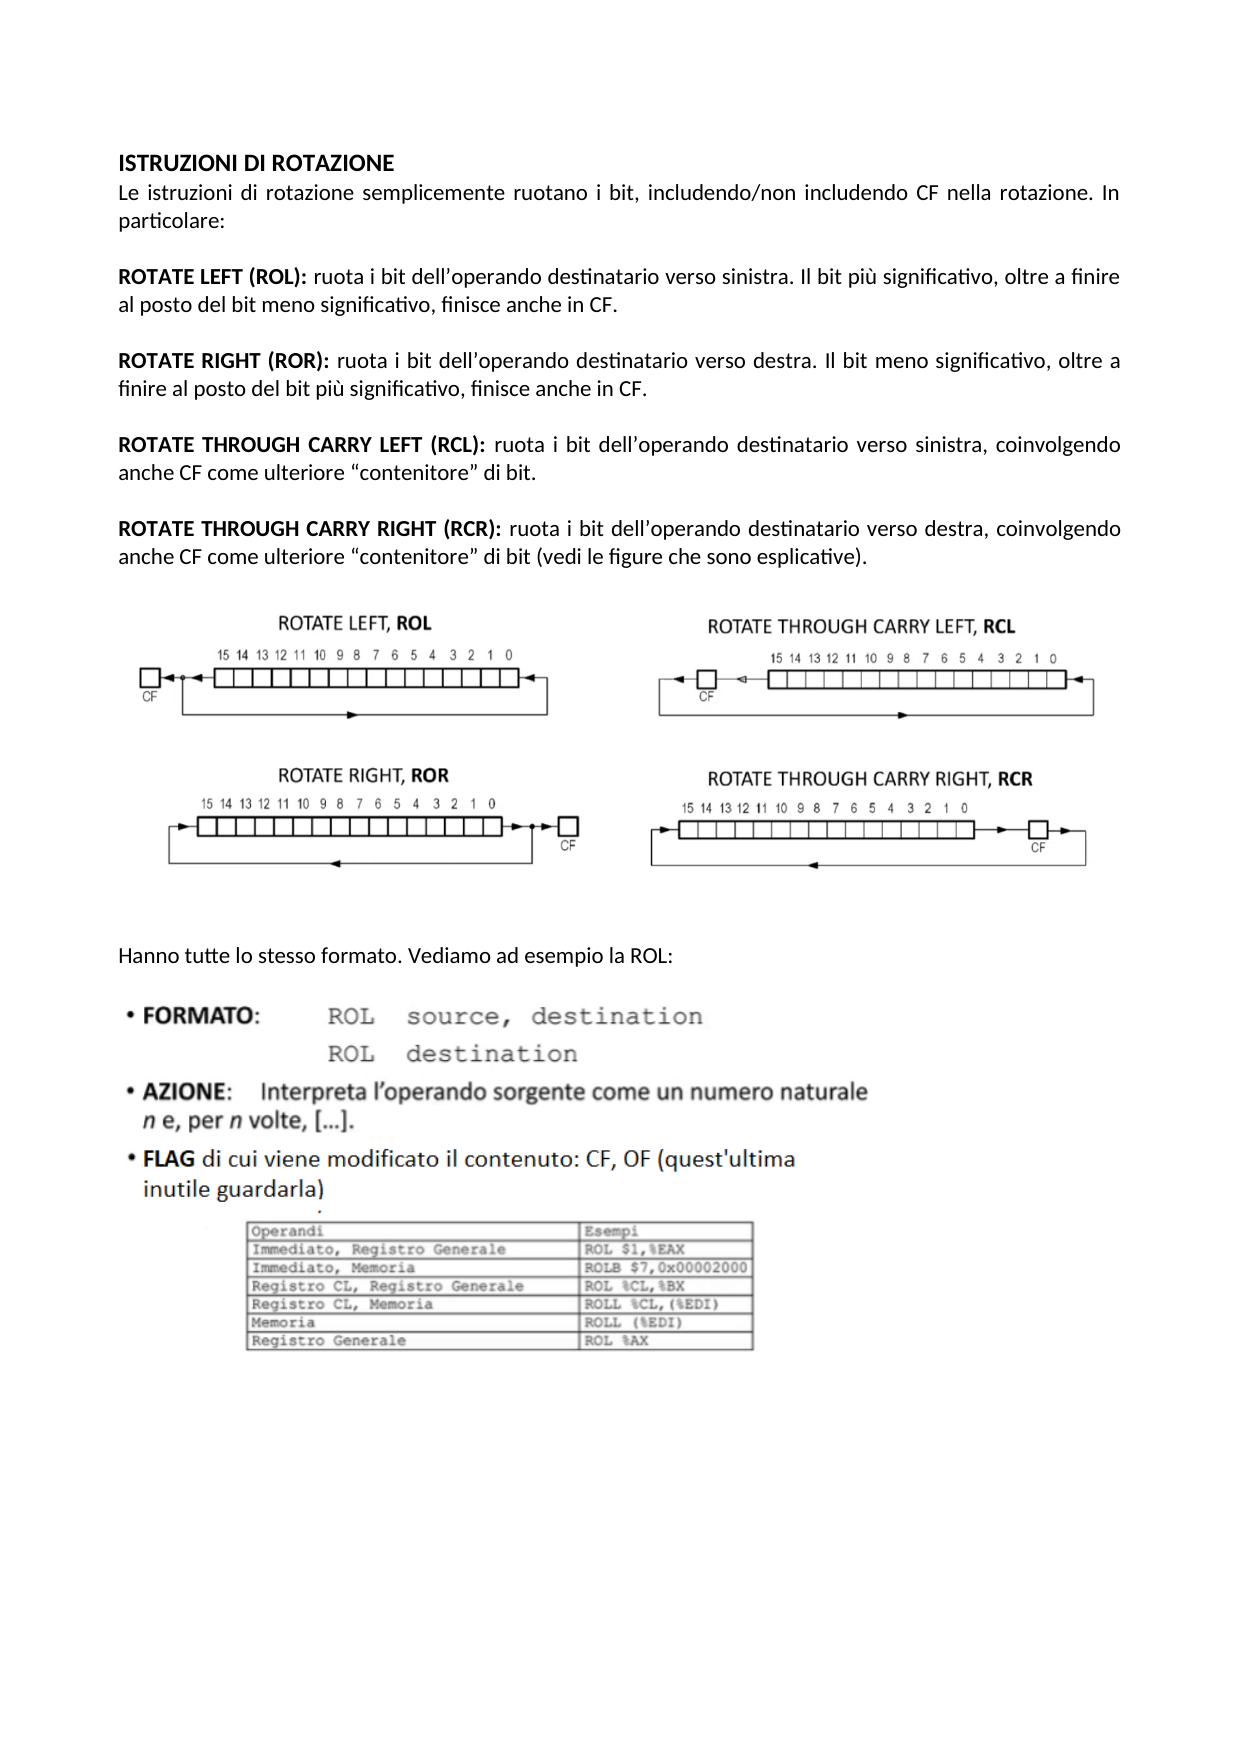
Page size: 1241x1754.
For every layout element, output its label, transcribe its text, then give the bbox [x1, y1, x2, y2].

text ROTATE THROUGH CARRY RIGHT (RCR): ruota i bit dell’operando destinatario verso destra, coinvolgendo anche CF come ulteriore “contenitore” di bit (vedi le figure che sono esplicative). [118, 514, 1122, 570]
text ROTATE RIGHT (ROR): ruota i bit dell’operando destinatario verso destra. Il bit meno significativo, oltre a finire al posto del bit più significativo, finisce anche in CF. [118, 346, 1122, 402]
picture [118, 997, 876, 1379]
text Hanno tutte lo stesso formato. Vediamo ad esempio la ROL: [118, 941, 1122, 969]
text ISTRUZIONI DI ROTAZIONE [118, 148, 1122, 178]
picture [118, 598, 1122, 885]
text Le istruzioni di rotazione semplicemente ruotano i bit, includendo/non includendo CF nella rotazione. In particolare: [118, 178, 1122, 234]
text ROTATE LEFT (ROL): ruota i bit dell’operando destinatario verso sinistra. Il bit più significativo, oltre a finire al posto del bit meno significativo, finisce anche in CF. [118, 262, 1122, 318]
text ROTATE THROUGH CARRY LEFT (RCL): ruota i bit dell’operando destinatario verso sinistra, coinvolgendo anche CF come ulteriore “contenitore” di bit. [118, 430, 1122, 486]
